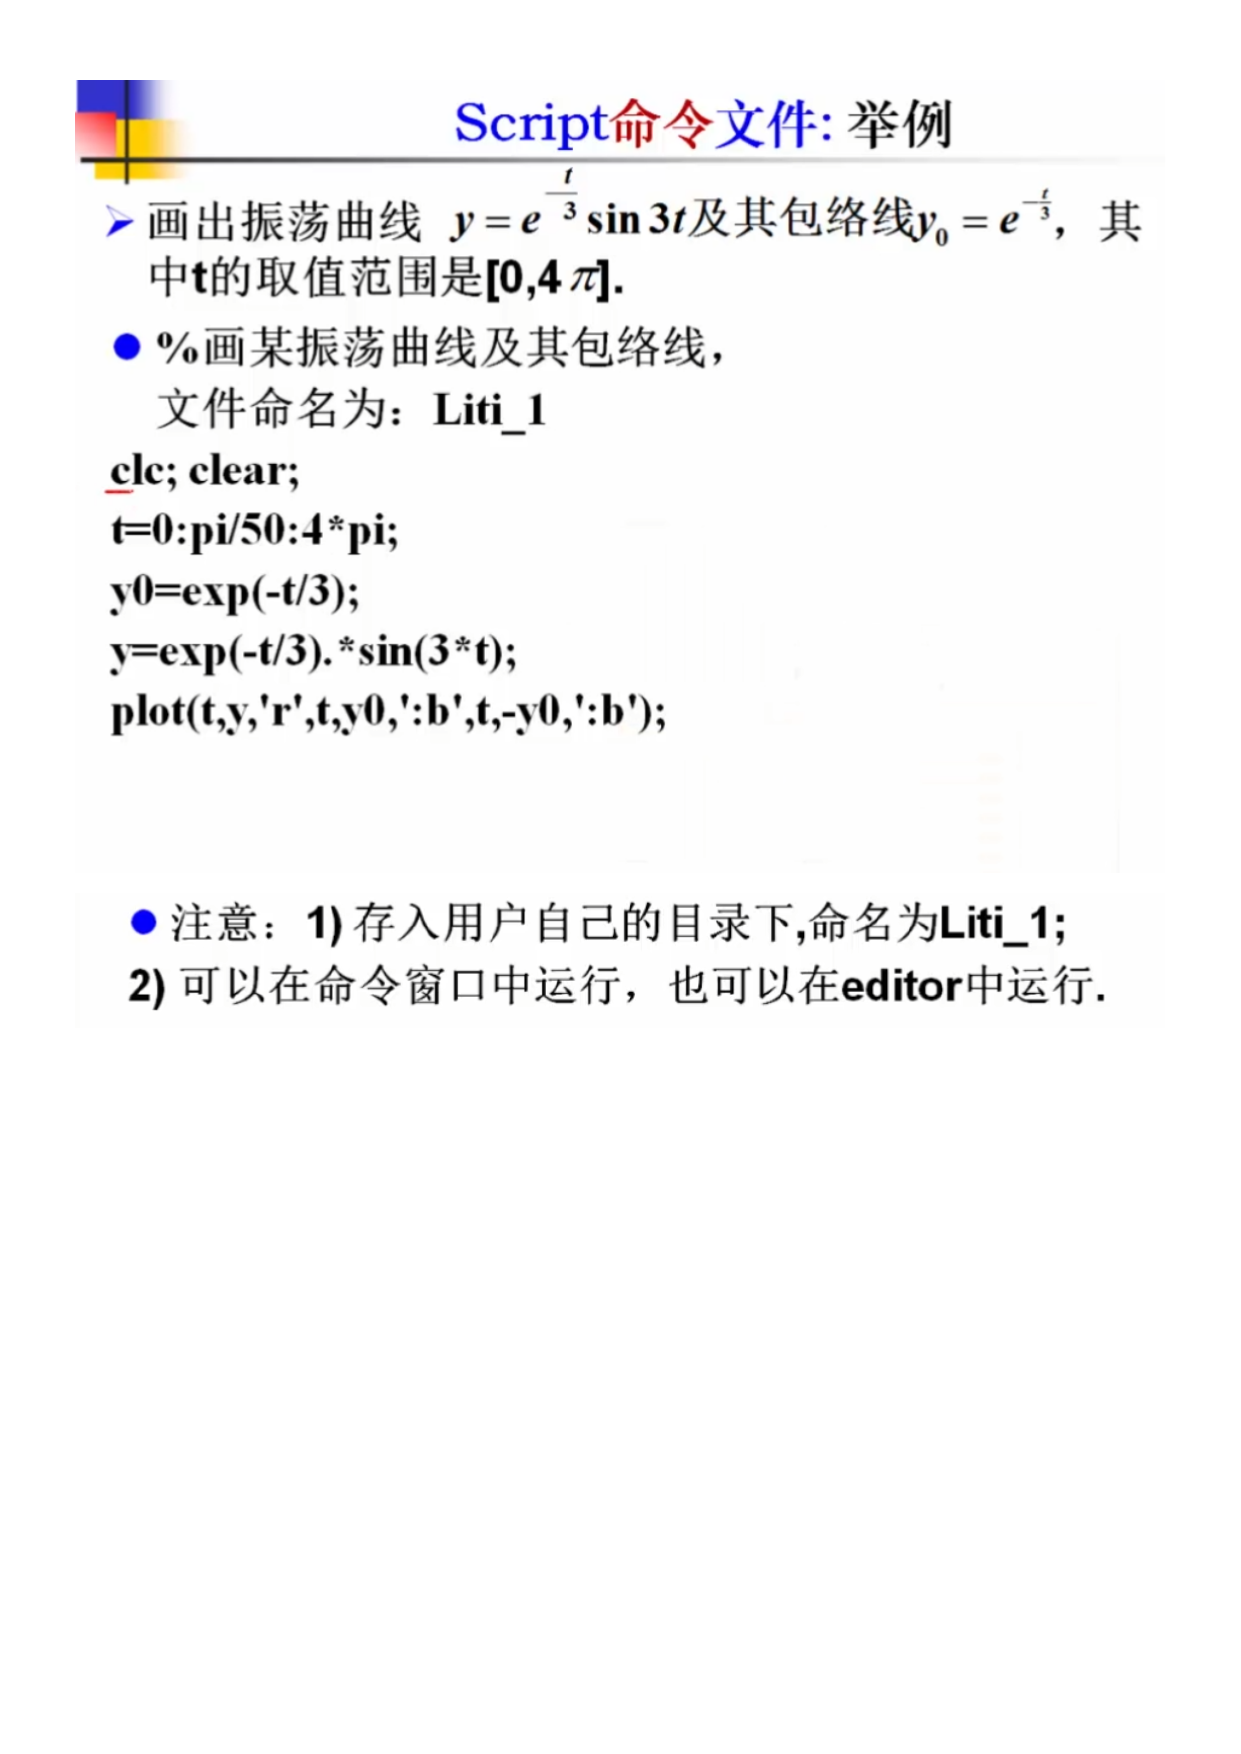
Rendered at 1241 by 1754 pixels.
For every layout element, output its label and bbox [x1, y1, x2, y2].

picture [75, 80, 1166, 873]
picture [75, 893, 1166, 1028]
